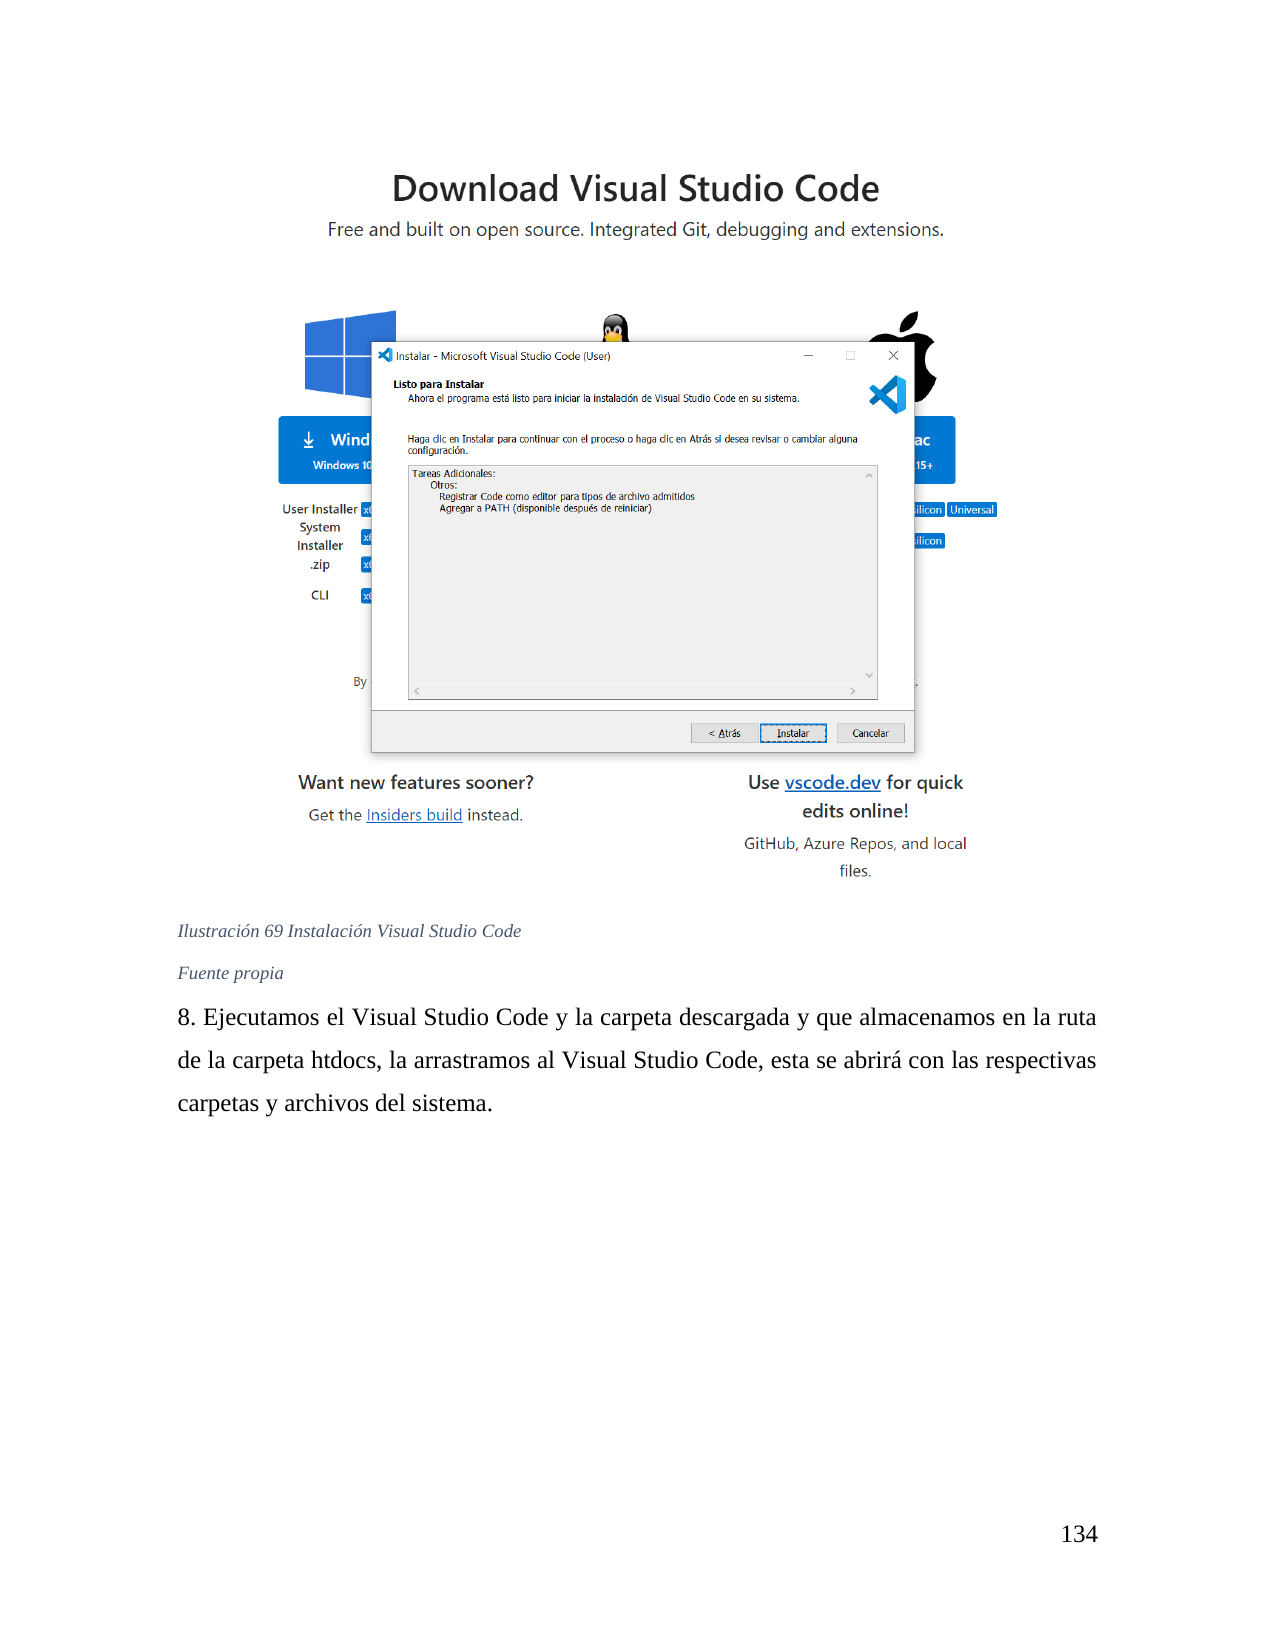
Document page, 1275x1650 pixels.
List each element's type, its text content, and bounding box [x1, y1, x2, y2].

text Ilustración 69 Instalación Visual Studio Code [177, 919, 1098, 941]
picture [177, 147, 1158, 889]
text 8. Ejecutamos el Visual Studio Code y la carpeta descargada y que almacenamos en la ruta de la carpeta htdocs, la arrastramos al Visual Studio Code, esta se abrirá con las respectivas carpetas y archivos del sistema. [177, 1002, 1098, 1117]
text Fuente propia [177, 962, 1098, 983]
